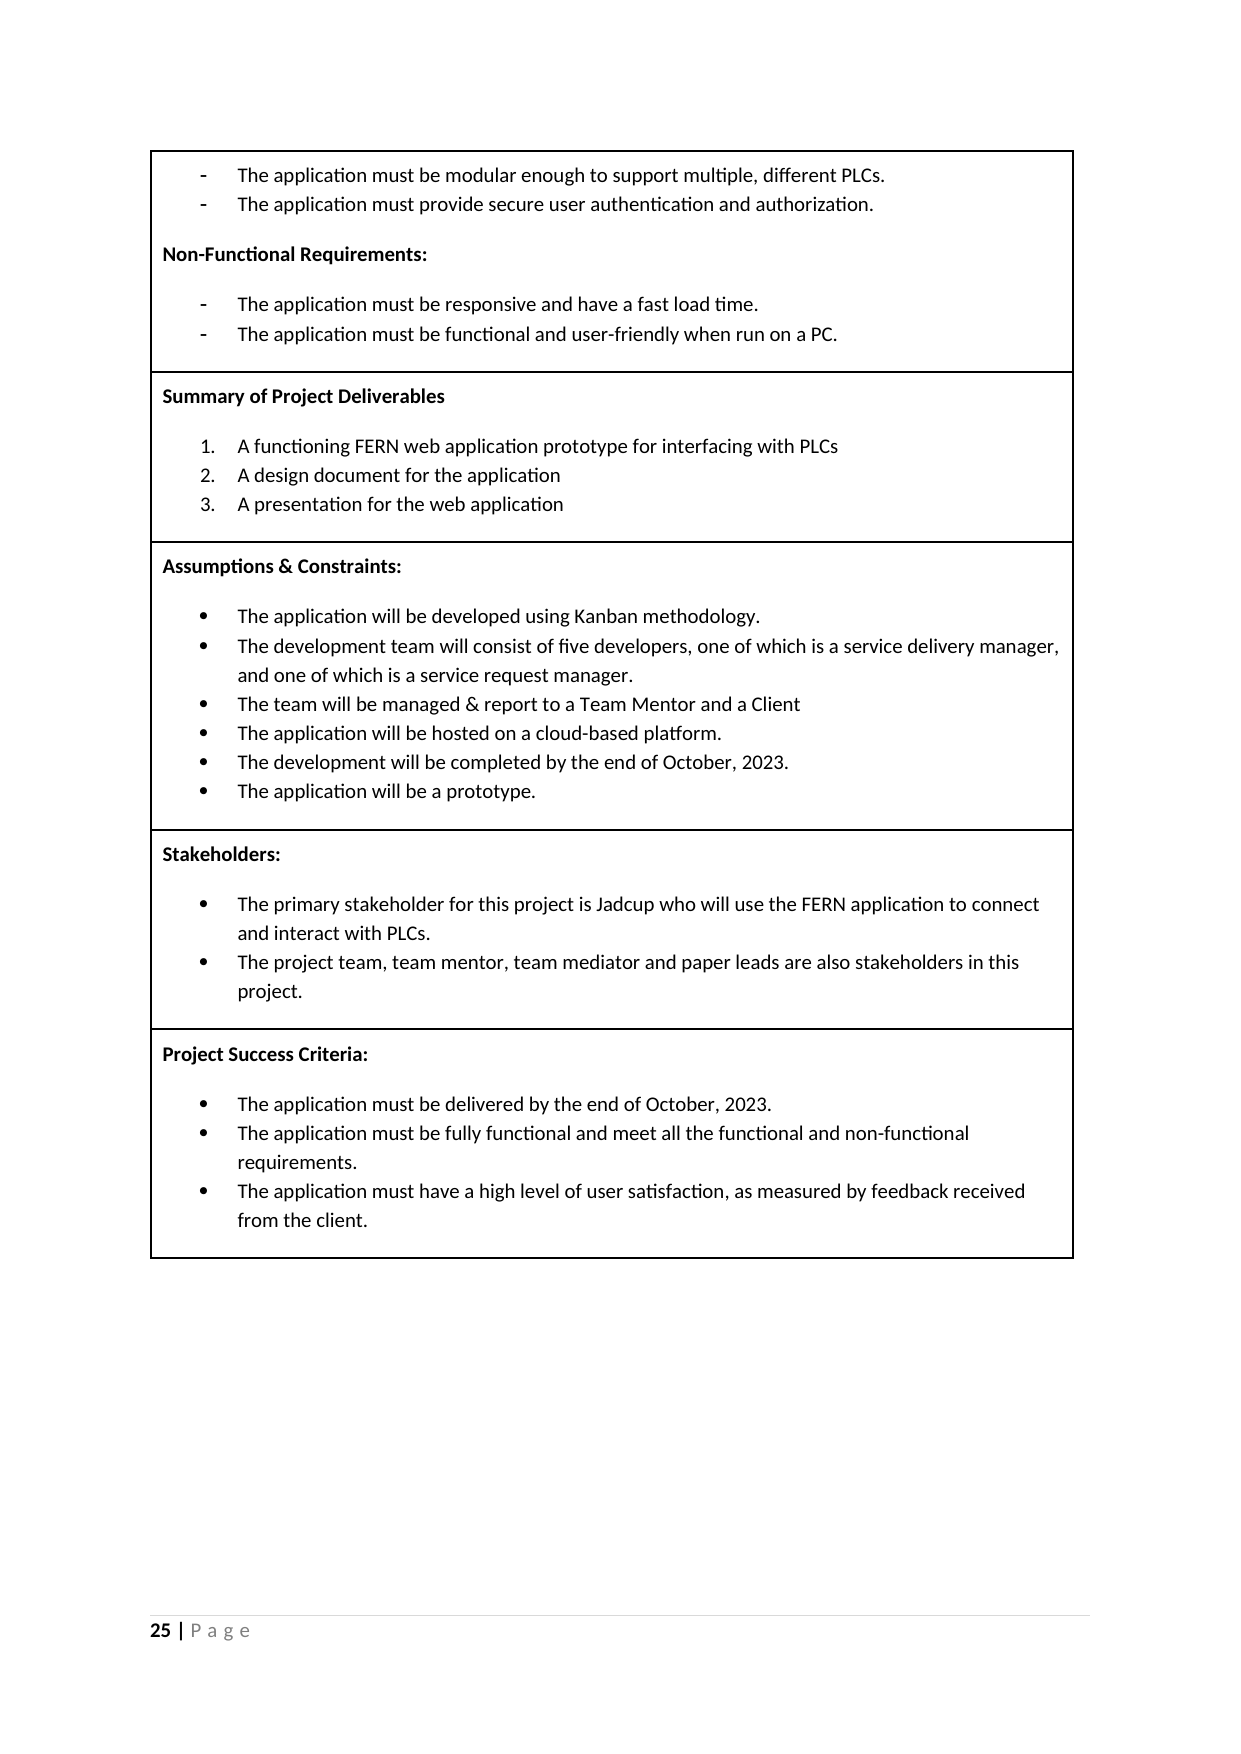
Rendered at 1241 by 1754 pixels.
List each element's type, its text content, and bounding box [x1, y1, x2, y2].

table_cell Project Success Criteria: The application must be delivered by the end of October, 2023. The application must be fully functional and meet all the functional and non-functional requirements. The application must have a high level of user satisfaction, as measured by feedback received from the client. [152, 1030, 1072, 1257]
table_cell Assumptions & Constraints: The application will be developed using Kanban methodology. The development team will consist of five developers, one of which is a service delivery manager, and one of which is a service request manager. The team will be managed & report to a Team Mentor and a Client The application will be hosted on a cloud-based platform. The development will be completed by the end of October, 2023. The application will be a prototype. [152, 543, 1072, 828]
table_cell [152, 152, 1072, 371]
table_cell Stakeholders: The primary stakeholder for this project is Jadcup who will use the FERN application to connect and interact with PLCs. The project team, team mentor, team mediator and paper leads are also stakeholders in this project. [152, 831, 1072, 1028]
table_cell Summary of Project Deliverables A functioning FERN web application prototype for interfacing with PLCs A design document for the application A presentation for the web application [152, 373, 1072, 541]
